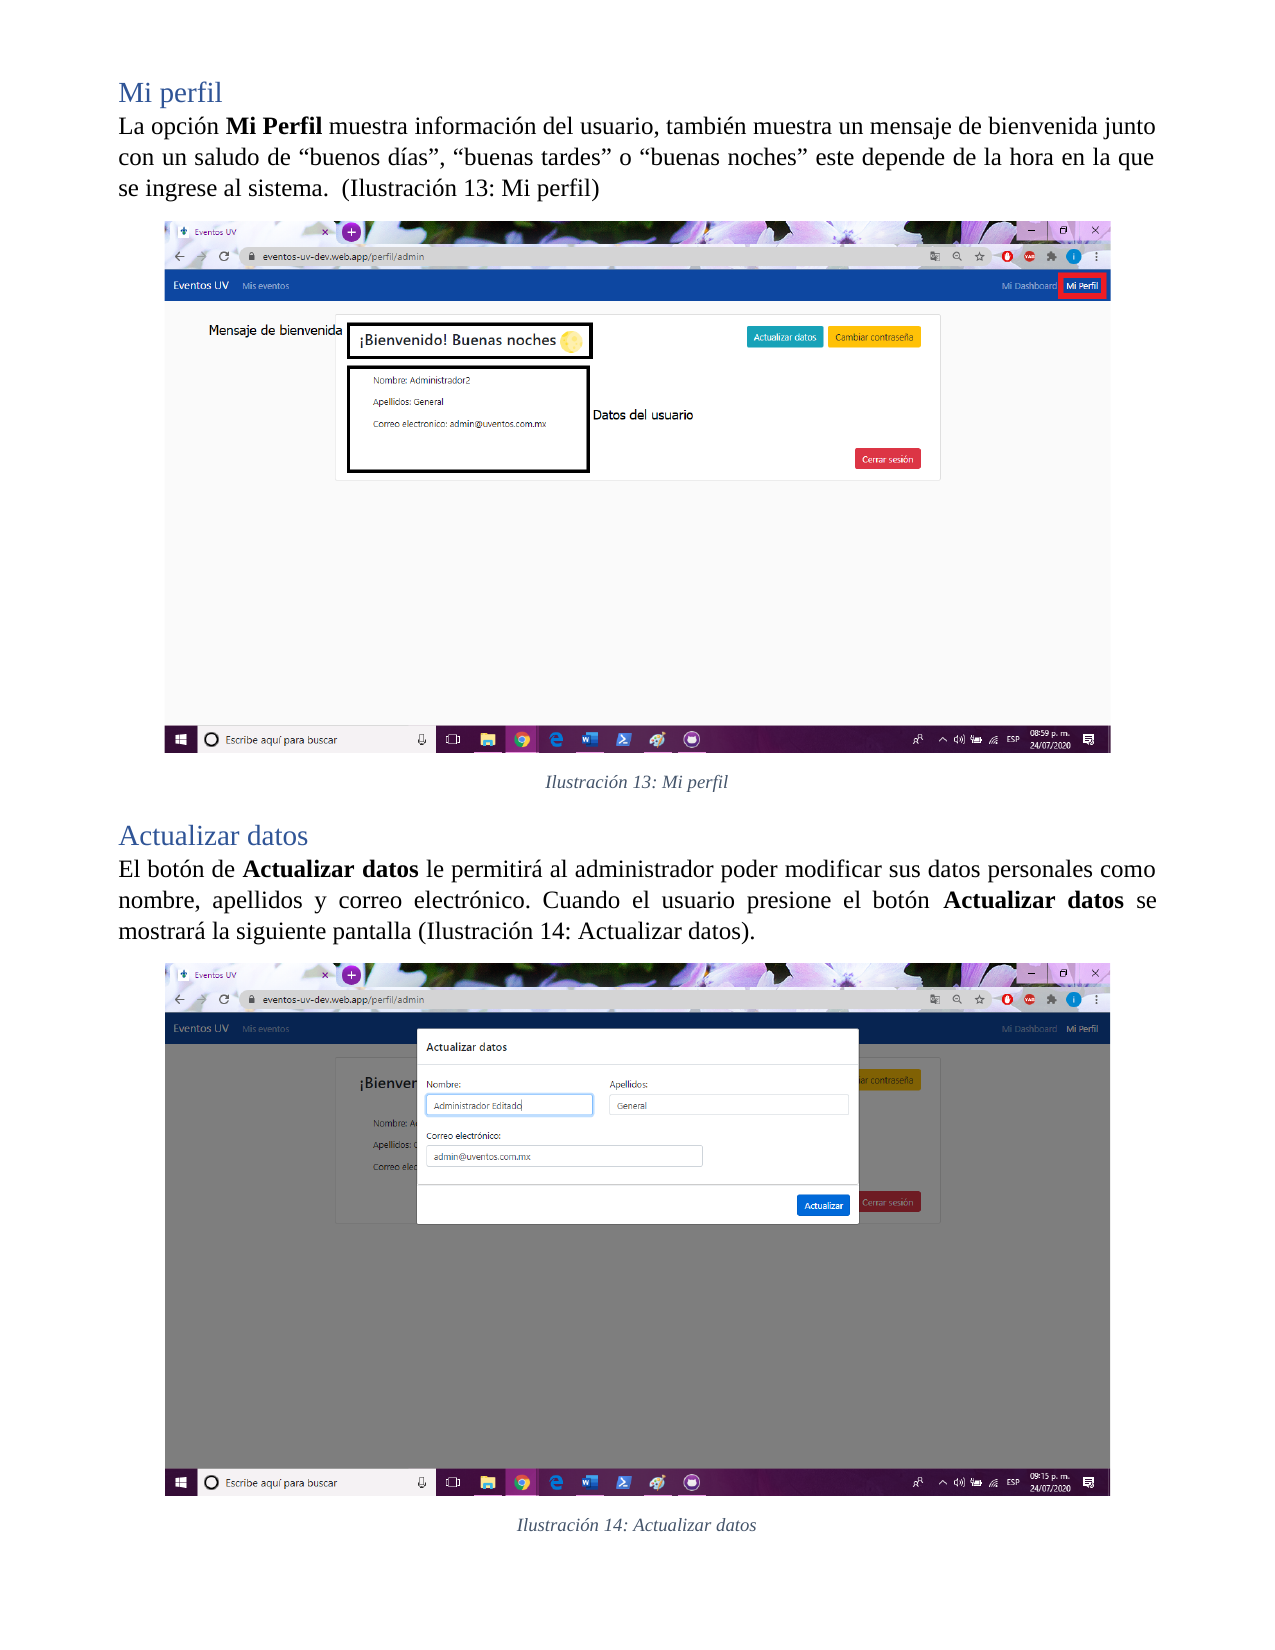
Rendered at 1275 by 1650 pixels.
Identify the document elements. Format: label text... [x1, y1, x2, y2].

picture [164, 221, 1111, 753]
text El botón de Actualizar datos le permitirá al administrador poder modificar sus datos personales como nombre, apellidos y correo electrónico. Cuando el usuario presione el botón Actualizar datos se mostrará la siguiente pantalla (Ilustración 14: Actualizar datos). [118, 854, 1157, 945]
subtitle Actualizar datos [118, 818, 1157, 851]
text La opción Mi Perfil muestra información del usuario, también muestra un mensaje de bienvenida junto con un saludo de “buenos días”, “buenas tardes” o “buenas noches” este depende de la hora en la que se ingrese al sistema. (Ilustración 13: Mi perfil) [118, 111, 1157, 202]
subtitle Mi perfil [118, 75, 1157, 108]
picture [165, 963, 1111, 1496]
text Ilustración 13: Mi perfil [118, 771, 1157, 793]
text Ilustración 14: Actualizar datos [118, 1514, 1157, 1536]
